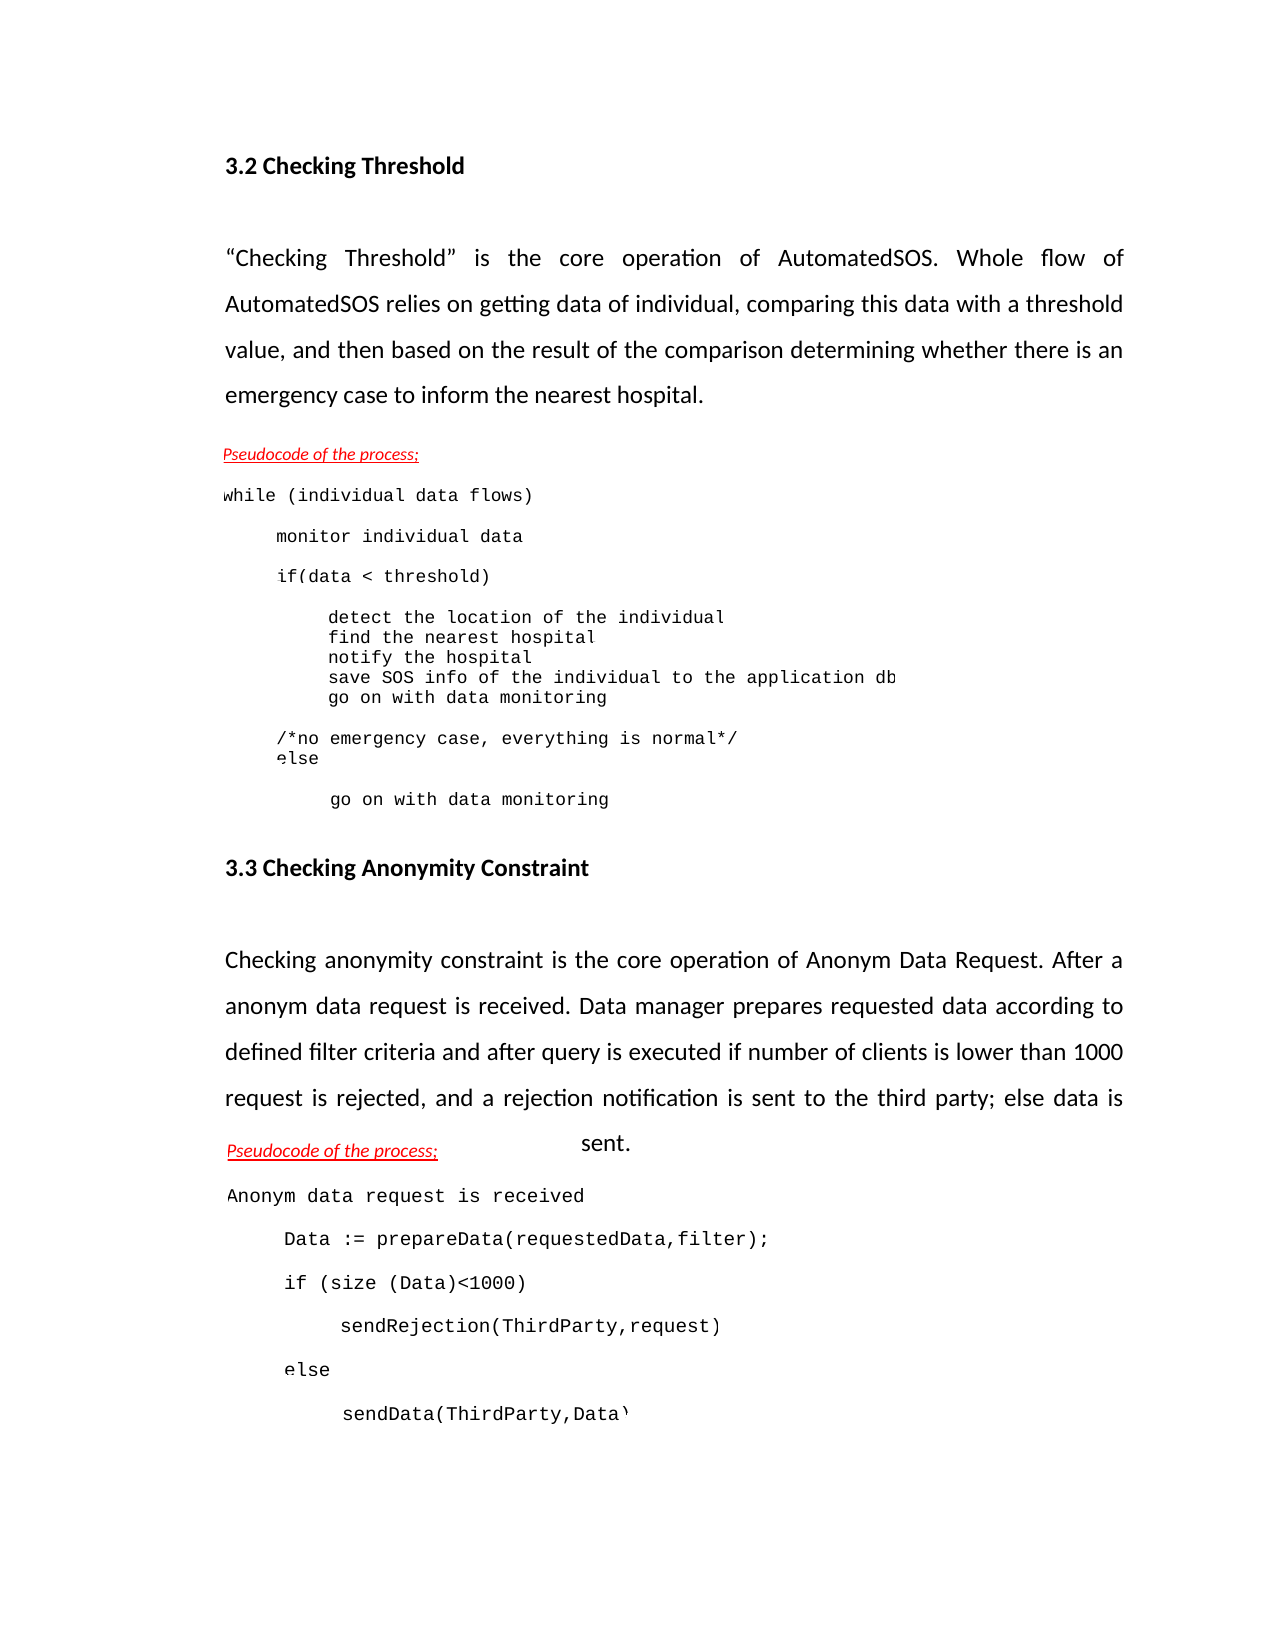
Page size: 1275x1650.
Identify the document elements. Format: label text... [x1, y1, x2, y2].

subtitle 3.3 Checking Anonymity Constraint [225, 852, 1125, 883]
text “Checking Threshold” is the core operation of AutomatedSOS. Whole flow of AutomatedSOS relies on getting data of individual, comparing this data with a threshold value, and then based on the result of the comparison determining whether there is an emergency case to inform the nearest hospital. [225, 242, 1125, 410]
text Checking anonymity constraint is the core operation of Anonym Data Request. After a anonym data request is received. Data manager prepares requested data according to defined filter criteria and after query is executed if number of clients is lower than 1000 request is rejected, and a rejection notification is sent to the third party; else data is sent. [225, 945, 1125, 1158]
subtitle 3.2 Checking Threshold [225, 150, 1125, 181]
